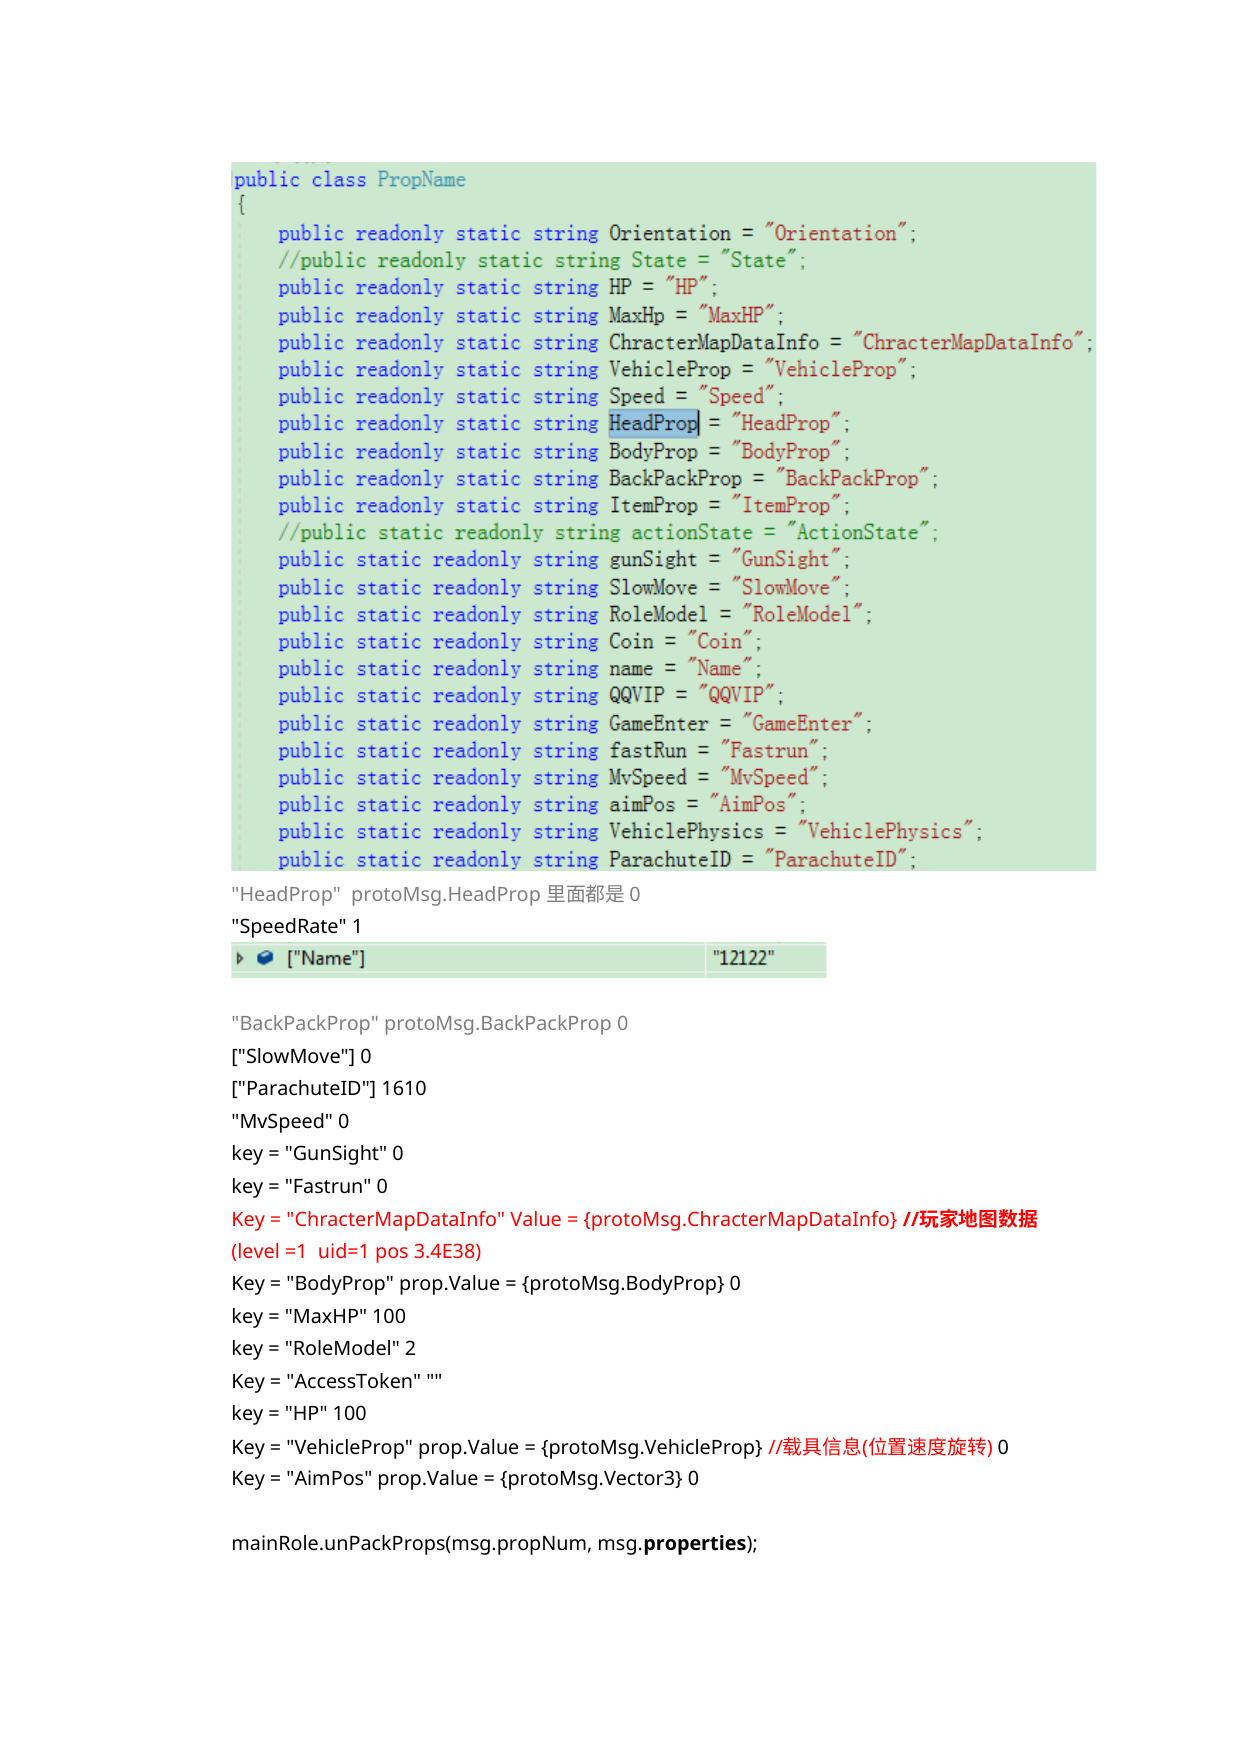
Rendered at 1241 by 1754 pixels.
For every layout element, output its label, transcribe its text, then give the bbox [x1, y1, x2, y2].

picture [231, 942, 827, 978]
picture [231, 162, 1097, 871]
text Key = "VehicleProp" prop.Value = {protoMsg.VehicleProp} //载具信息(位置速度旋转) 0 [187, 1429, 1053, 1462]
text key = "MaxHP" 100 [187, 1299, 1053, 1332]
text key = "Fastrun" 0 [187, 1169, 1053, 1202]
text mainRole.unPackProps(msg.propNum, msg.properties); [187, 1527, 1053, 1559]
text key = "HP" 100 [187, 1397, 1053, 1429]
text "SpeedRate" 1 [187, 909, 1053, 942]
text Key = "BodyProp" prop.Value = {protoMsg.BodyProp} 0 [187, 1267, 1053, 1299]
text key = "RoleModel" 2 [187, 1332, 1053, 1364]
text key = "GunSight" 0 [187, 1137, 1053, 1169]
text "MvSpeed" 0 [187, 1104, 1053, 1137]
text "BackPackProp" protoMsg.BackPackProp 0 [187, 1007, 1053, 1039]
text Key = "AimPos" prop.Value = {protoMsg.Vector3} 0 [187, 1462, 1053, 1494]
text ["ParachuteID"] 1610 [187, 1072, 1053, 1104]
text (level =1 uid=1 pos 3.4E38) [187, 1234, 1053, 1267]
text Key = "ChracterMapDataInfo" Value = {protoMsg.ChracterMapDataInfo} //玩家地图数据 [187, 1202, 1053, 1234]
text ["SlowMove"] 0 [187, 1039, 1053, 1072]
text Key = "AccessToken" "" [187, 1364, 1053, 1397]
text "HeadProp" protoMsg.HeadProp 里面都是0 [187, 877, 1053, 909]
